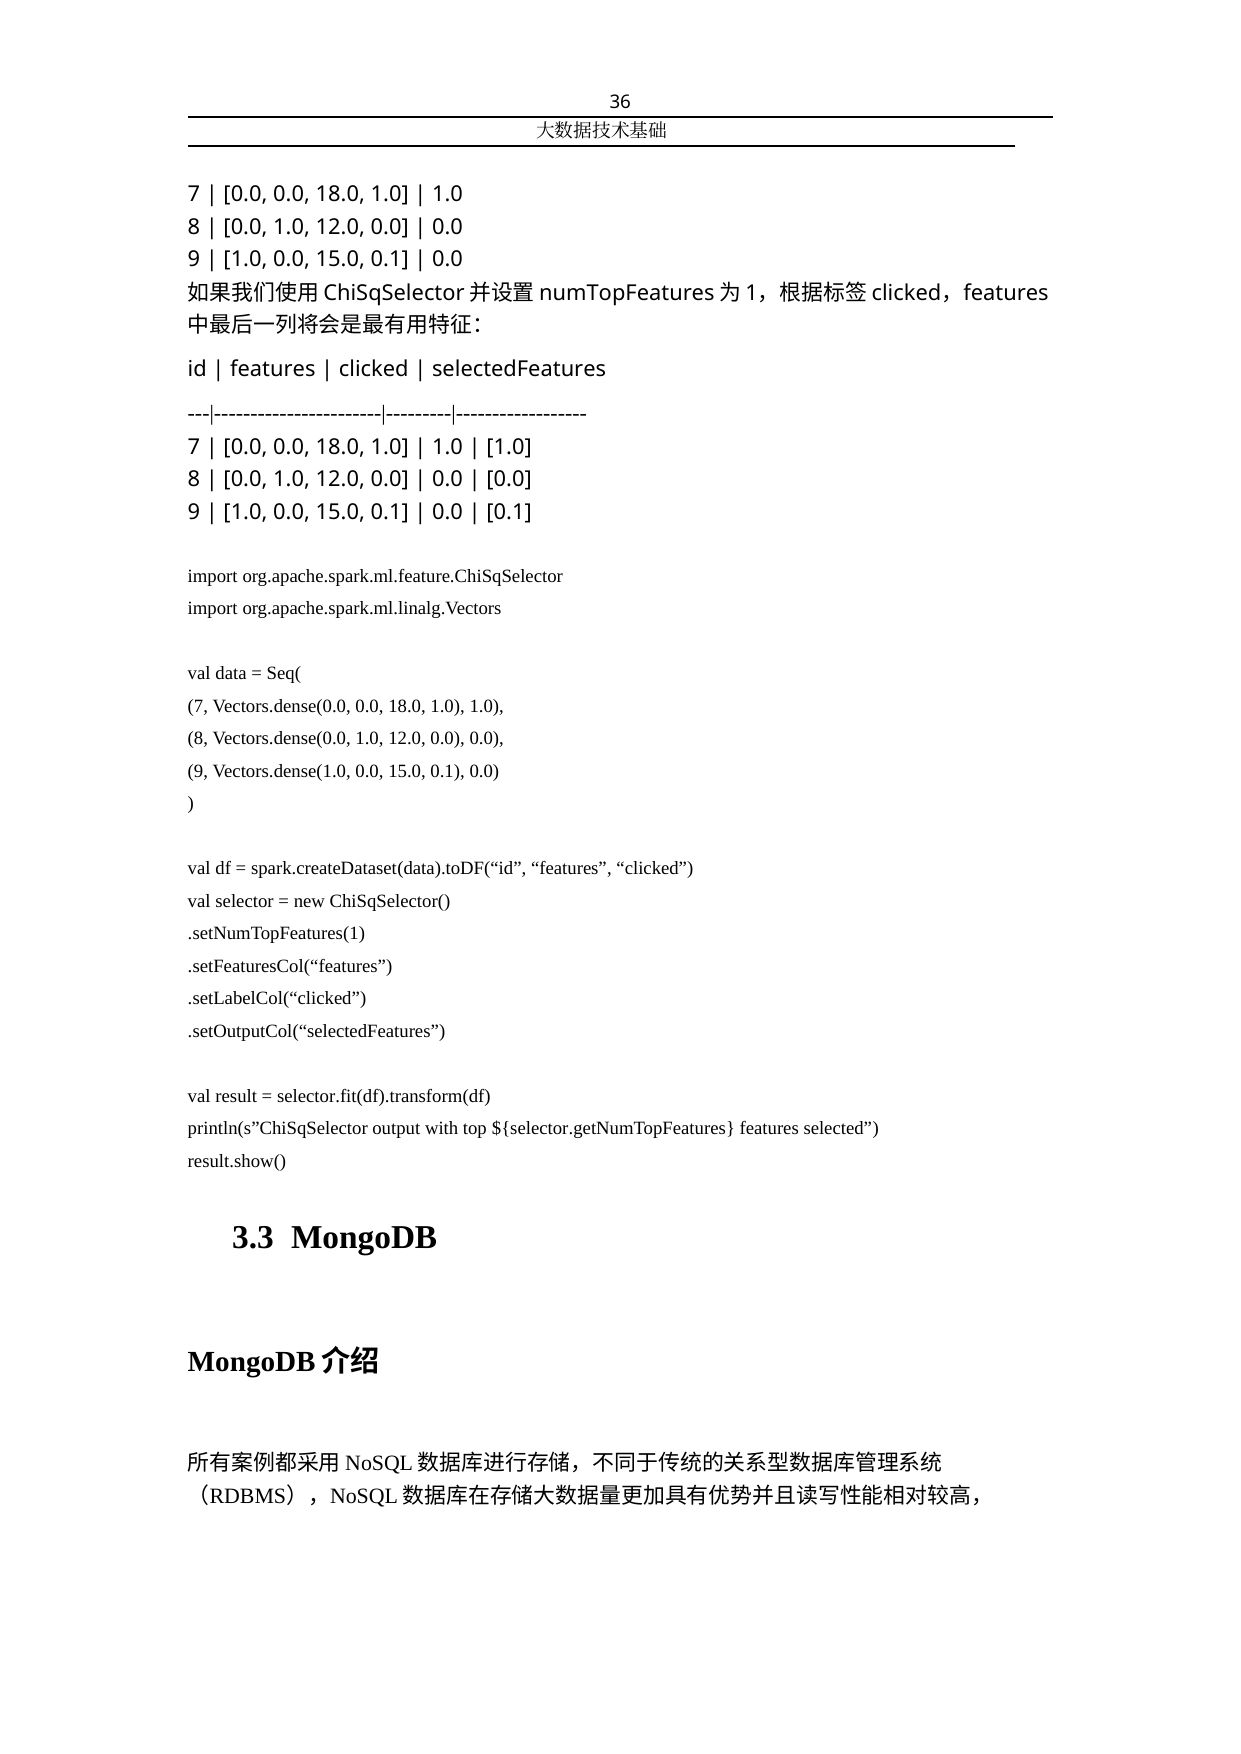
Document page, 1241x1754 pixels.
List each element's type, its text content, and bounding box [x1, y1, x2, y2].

list 9 | [1.0, 0.0, 15.0, 0.1] | 0.0 | [0.1] [187, 494, 1053, 527]
text 如果我们使用ChiSqSelector并设置numTopFeatures为1，根据标签clicked，features中最后一列将会是最有用特征： [187, 274, 1053, 339]
list 7 | [0.0, 0.0, 18.0, 1.0] | 1.0 | [1.0] [187, 429, 1053, 462]
text (8, Vectors.dense(0.0, 1.0, 12.0, 0.0), 0.0), [187, 722, 1053, 754]
text (9, Vectors.dense(1.0, 0.0, 15.0, 0.1), 0.0) [187, 754, 1053, 787]
text println(s”ChiSqSelector output with top ${selector.getNumTopFeatures} features selected”) [187, 1112, 1053, 1144]
text .setNumTopFeatures(1) [187, 917, 1053, 949]
text (7, Vectors.dense(0.0, 0.0, 18.0, 1.0), 1.0), [187, 689, 1053, 722]
text .setLabelCol(“clicked”) [187, 982, 1053, 1014]
text import org.apache.spark.ml.linalg.Vectors [187, 592, 1053, 624]
text 所有案例都采用NoSQL数据库进行存储，不同于传统的关系型数据库管理系统（RDBMS），NoSQL数据库在存储大数据量更加具有优势并且读写性能相对较高， [187, 1445, 1053, 1510]
subtitle MongoDB [232, 1204, 1053, 1269]
text id | features | clicked | selectedFeatures [187, 352, 1053, 384]
text import org.apache.spark.ml.feature.ChiSqSelector [187, 559, 1053, 592]
list 7 | [0.0, 0.0, 18.0, 1.0] | 1.0 [187, 177, 1053, 209]
text val data = Seq( [187, 657, 1053, 689]
text ---|-----------------------|---------|------------------ [187, 397, 1053, 429]
list 9 | [1.0, 0.0, 15.0, 0.1] | 0.0 [187, 242, 1053, 274]
text val result = selector.fit(df).transform(df) [187, 1079, 1053, 1112]
text .setFeaturesCol(“features”) [187, 949, 1053, 982]
list 8 | [0.0, 1.0, 12.0, 0.0] | 0.0 | [0.0] [187, 462, 1053, 494]
text result.show() [187, 1144, 1053, 1177]
text val df = spark.createDataset(data).toDF(“id”, “features”, “clicked”) [187, 852, 1053, 884]
text .setOutputCol(“selectedFeatures”) [187, 1014, 1053, 1047]
subtitle MongoDB介绍 [187, 1326, 1053, 1391]
text val selector = new ChiSqSelector() [187, 884, 1053, 917]
list 8 | [0.0, 1.0, 12.0, 0.0] | 0.0 [187, 209, 1053, 242]
text ) [187, 787, 1053, 819]
